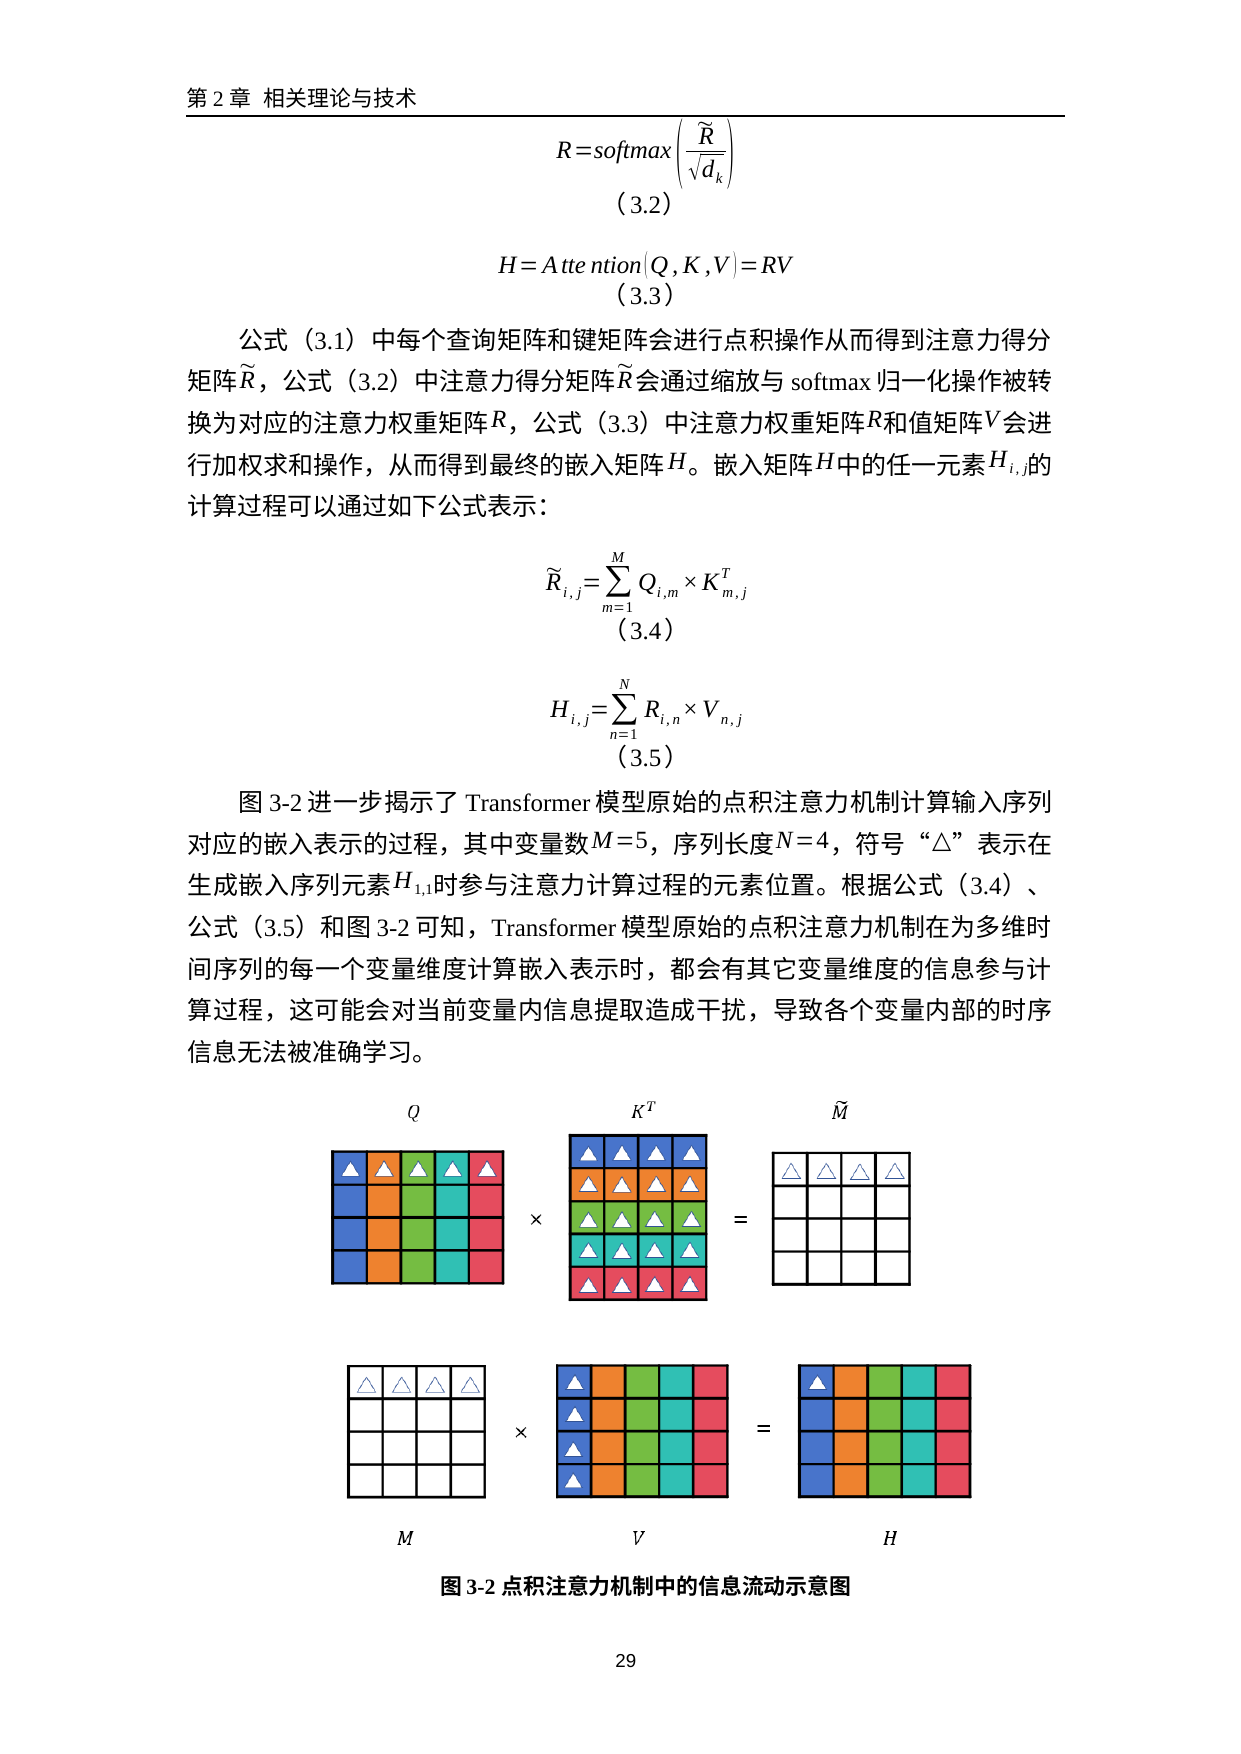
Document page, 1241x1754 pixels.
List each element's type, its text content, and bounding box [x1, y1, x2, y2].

text 公式（3.1）中每个查询矩阵和键矩阵会进行点积操作从而得到注意力得分矩阵，公式（3.2）中注意力得分矩阵会通过缩放与softmax归一化操作被转换为对应的注意力权重矩阵，公式（3.3）中注意力权重矩阵和值矩阵会进行加权求和操作，从而得到最终的嵌入矩阵。嵌入矩阵中的任一元素的计算过程可以通过如下公式表示： [188, 316, 1053, 524]
picture [315, 1094, 976, 1550]
text 图3-2 点积注意力机制中的信息流动示意图 [188, 1569, 1053, 1600]
text 图3-2进一步揭示了Transformer模型原始的点积注意力机制计算输入序列对应的嵌入表示的过程，其中变量数，序列长度，符号“”表示在生成嵌入序列元素时参与注意力计算过程的元素位置。根据公式（3.4）、公式（3.5）和图3-2可知，Transformer模型原始的点积注意力机制在为多维时间序列的每一个变量维度计算嵌入表示时，都会有其它变量维度的信息参与计算过程，这可能会对当前变量内信息提取造成干扰，导致各个变量内部的时序信息无法被准确学习。 [188, 778, 1053, 1070]
